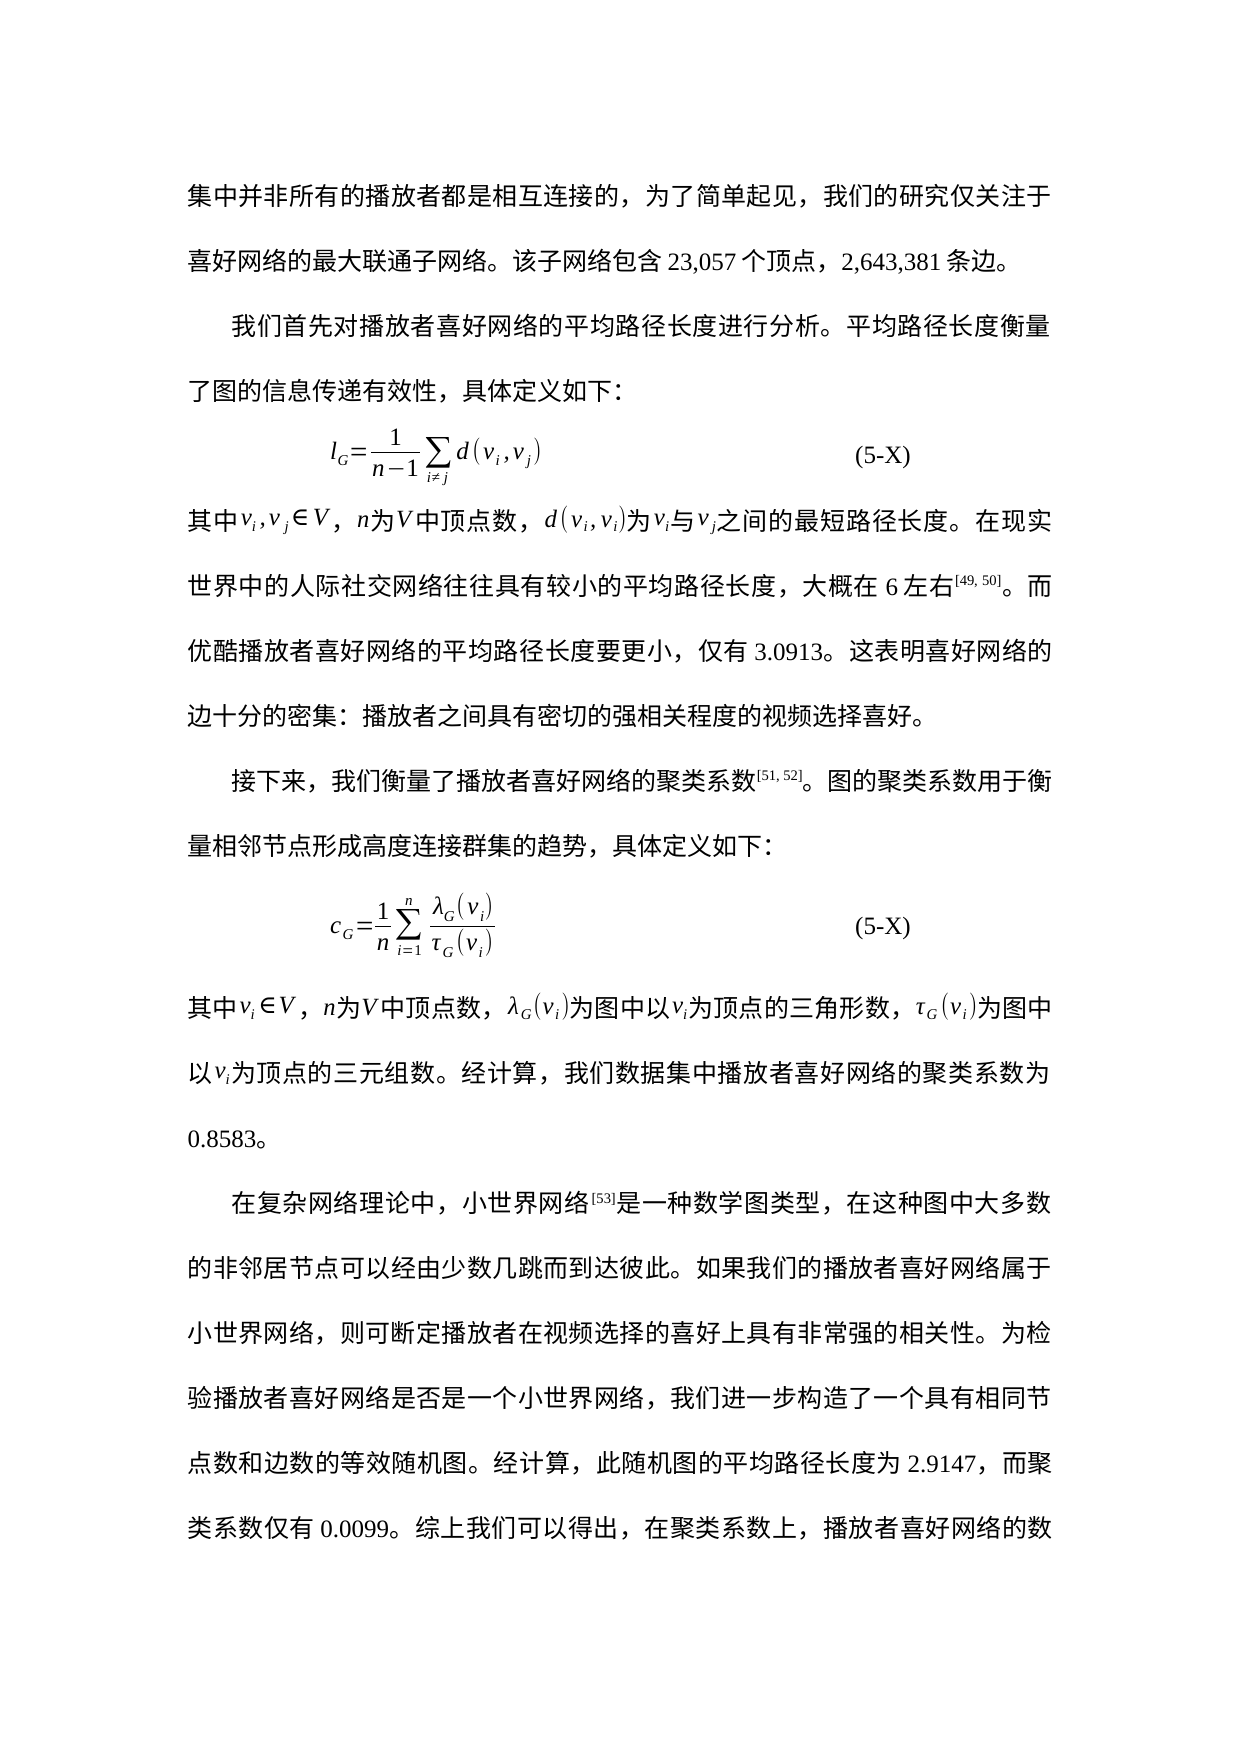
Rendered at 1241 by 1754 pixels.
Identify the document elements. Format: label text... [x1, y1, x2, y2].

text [187, 162, 1053, 292]
text 其中，为中顶点数，为图中以为顶点的三角形数，为图中以为顶点的三元组数。经计算，我们数据集中播放者喜好网络的聚类系数为0.8583。 [187, 974, 1053, 1169]
text 接下来，我们衡量了播放者喜好网络的聚类系数[51, 52]。图的聚类系数用于衡量相邻节点形成高度连接群集的趋势，具体定义如下： [187, 747, 1053, 877]
text (5-X) [187, 877, 1053, 974]
text 其中，为中顶点数，为与之间的最短路径长度。在现实世界中的人际社交网络往往具有较小的平均路径长度，大概在6左右[49, 50]。而优酷播放者喜好网络的平均路径长度要更小，仅有3.0913。这表明喜好网络的边十分的密集：播放者之间具有密切的强相关程度的视频选择喜好。 [187, 487, 1053, 747]
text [187, 1169, 1053, 1559]
text 我们首先对播放者喜好网络的平均路径长度进行分析。平均路径长度衡量了图的信息传递有效性，具体定义如下： [187, 292, 1053, 422]
text (5-X) [187, 422, 1053, 487]
